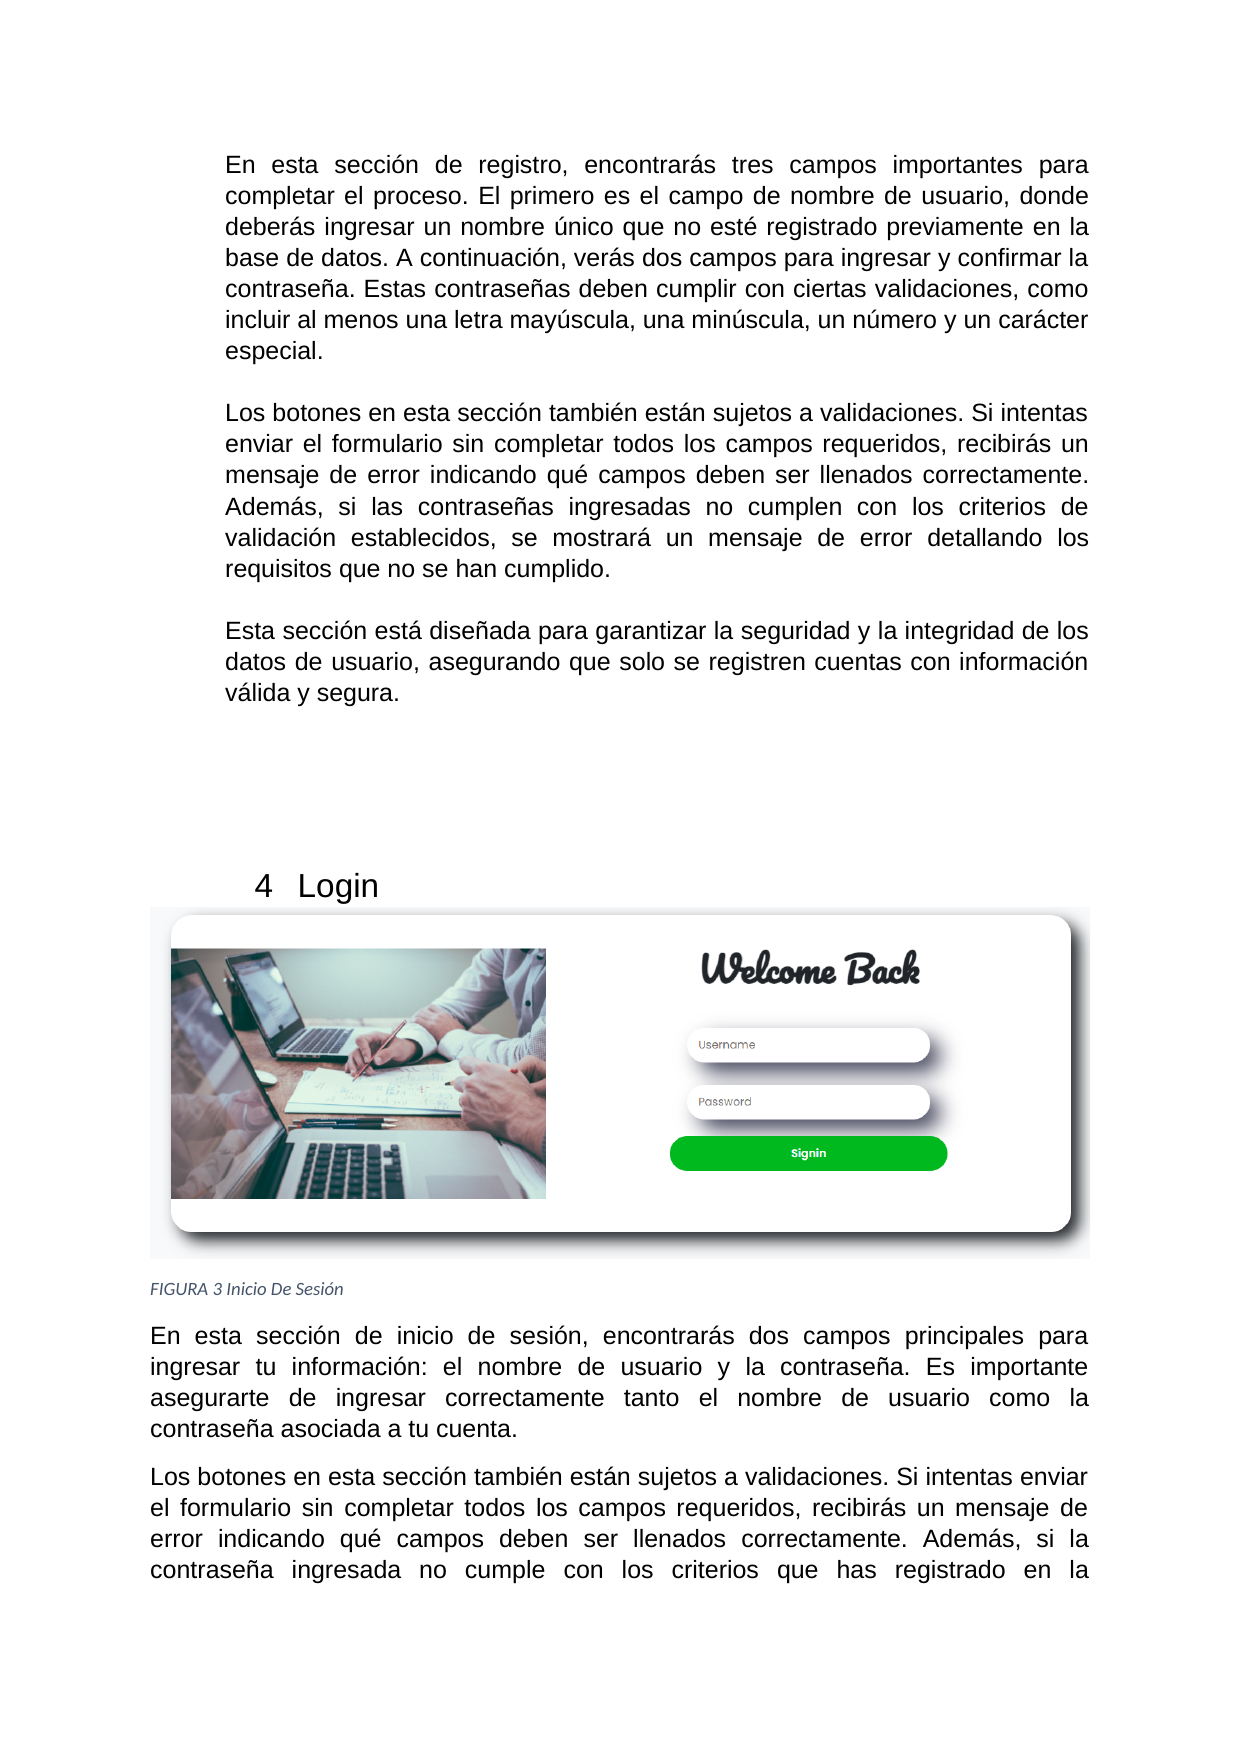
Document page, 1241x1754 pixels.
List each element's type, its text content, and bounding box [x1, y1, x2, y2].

text En esta sección de inicio de sesión, encontrarás dos campos principales para ingresar tu información: el nombre de usuario y la contraseña. Es importante asegurarte de ingresar correctamente tanto el nombre de usuario como la contraseña asociada a tu cuenta. [150, 1321, 1090, 1443]
text FIGURA 3 Inicio De Sesión [150, 1277, 1090, 1300]
list En esta sección de registro, encontrarás tres campos importantes para completar el proceso. El primero es el campo de nombre de usuario, donde deberás ingresar un nombre único que no esté registrado previamente en la base de datos. A continuación, verás dos campos para ingresar y confirmar la contraseña. Estas contraseñas deben cumplir con ciertas validaciones, como incluir al menos una letra mayúscula, una minúscula, un número y un carácter especial. [225, 150, 1090, 365]
picture [150, 907, 1091, 1259]
list Esta sección está diseñada para garantizar la seguridad y la integridad de los datos de usuario, asegurando que solo se registren cuentas con información válida y segura. [225, 616, 1090, 706]
subtitle Login [254, 866, 1090, 904]
list Los botones en esta sección también están sujetos a validaciones. Si intentas enviar el formulario sin completar todos los campos requeridos, recibirás un mensaje de error indicando qué campos deben ser llenados correctamente. Además, si las contraseñas ingresadas no cumplen con los criterios de validación establecidos, se mostrará un mensaje de error detallando los requisitos que no se han cumplido. [225, 398, 1090, 582]
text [150, 1462, 1090, 1584]
